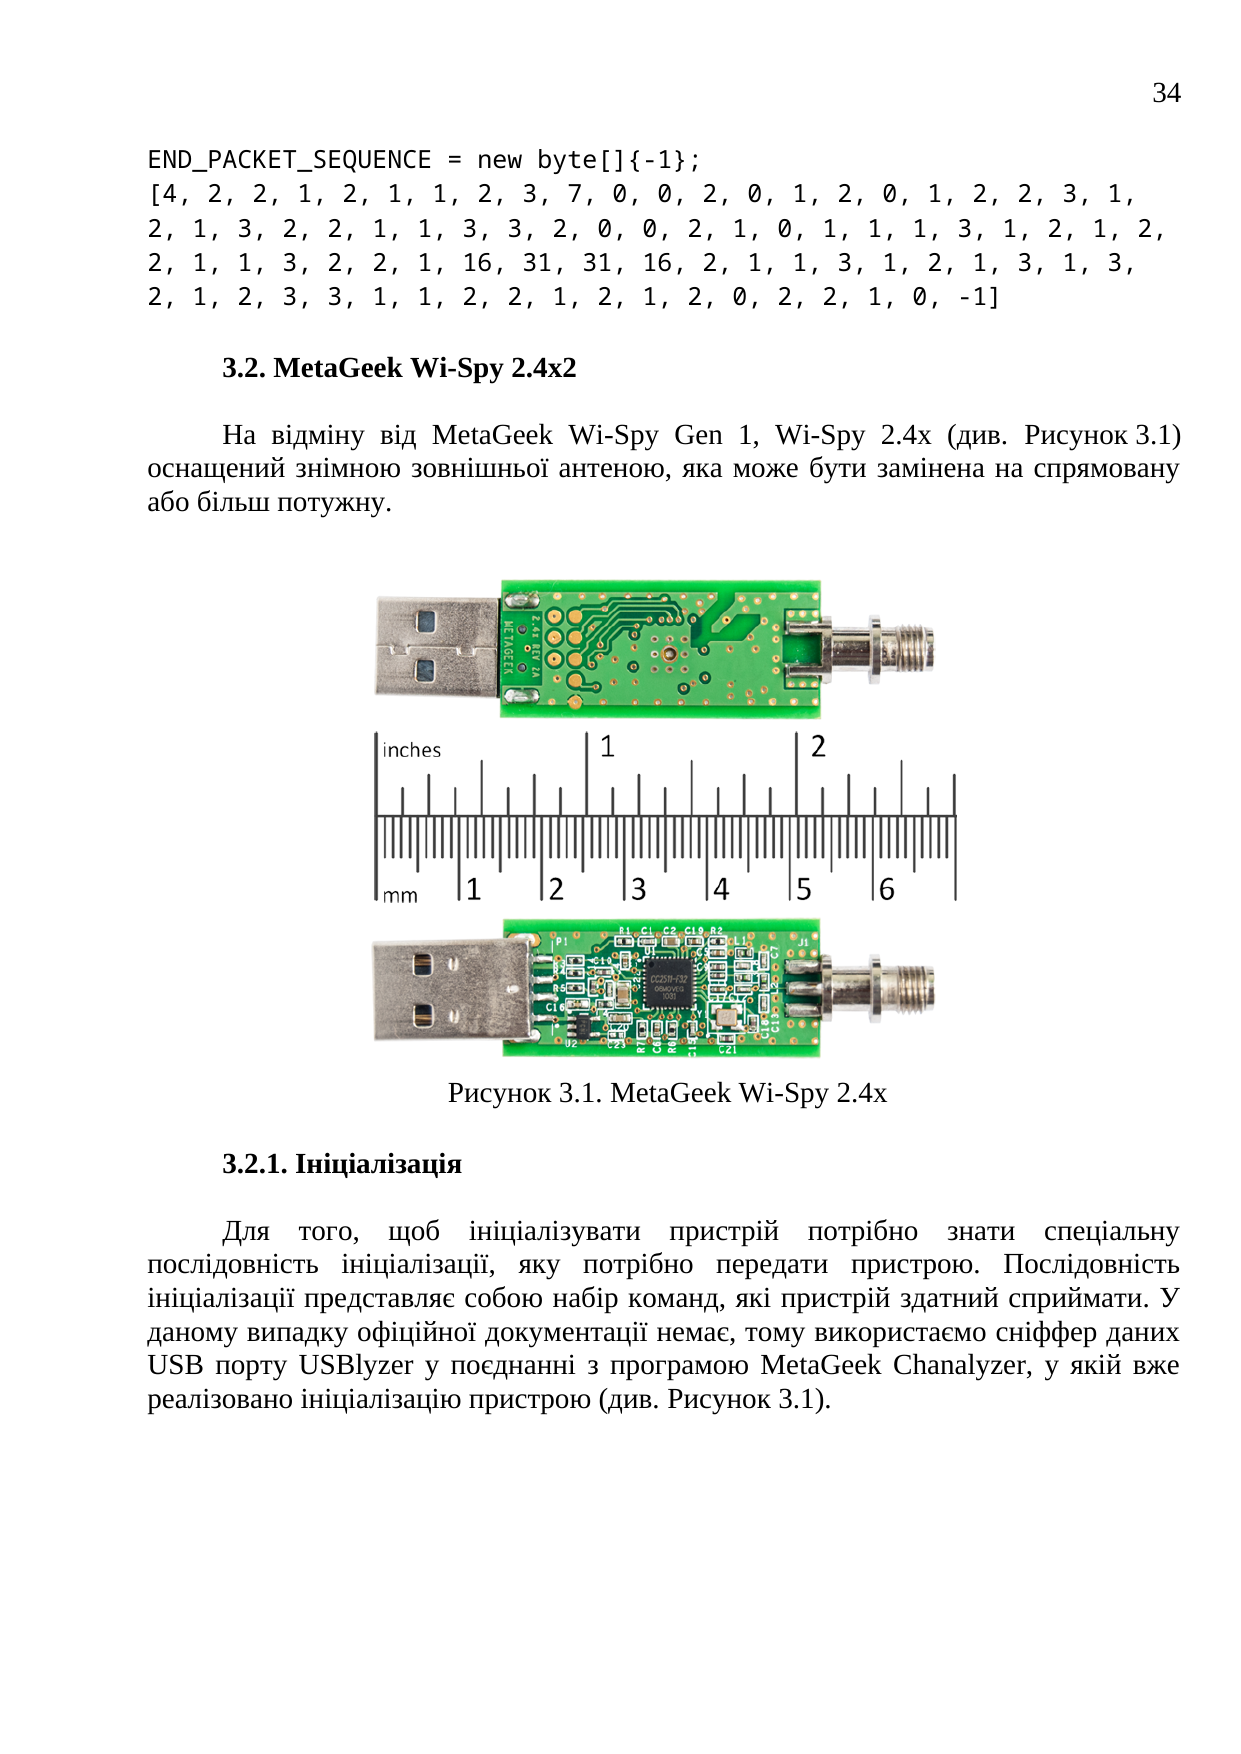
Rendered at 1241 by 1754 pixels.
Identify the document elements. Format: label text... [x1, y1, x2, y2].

text END_PACKET_SEQUENCE = new byte[]{-1}; [147, 142, 1181, 176]
text На відміну від MetaGeek Wi-Spy Gen 1, Wi-Spy 2.4x (див. рисунок 3.3) оснащений знімною зовнішньої антеною, яка може бути замінена на спрямовану або більш потужну. [147, 417, 1181, 517]
text MetaGeek Wi-Spy 2.4x2 [222, 350, 1181, 383]
list Ініціалізація [222, 1146, 1181, 1180]
picture [371, 555, 957, 1076]
text MetaGeek Wi-Spy 2.4x [88, 1075, 1181, 1109]
text [4, 2, 2, 1, 2, 1, 1, 2, 3, 7, 0, 0, 2, 0, 1, 2, 0, 1, 2, 2, 3, 1, 2, 1, 3, 2, 2, 1, 1, 3, 3, 2, 0, 0, 2, 1, 0, 1, 1, 1, 3, 1, 2, 1, 2, 2, 1, 1, 3, 2, 2, 1, 16, 31, 31, 16, 2, 1, 1, 3, 1, 2, 1, 3, 1, 3, 2, 1, 2, 3, 3, 1, 1, 2, 2, 1, 2, 1, 2, 0, 2, 2, 1, 0, -1] [147, 176, 1181, 312]
text Для того, щоб ініціалізувати пристрій потрібно знати спеціальну послідовність ініціалізації, яку потрібно передати пристрою. Послідовність ініціалізації представляє собою набір команд, які пристрій здатний сприймати. У даному випадку офіційної документації немає, тому використаємо сніффер даних USB порту USBlyzer у поєднанні з програмою MetaGeek Chanalyzer, у якій вже реалізовано ініціалізацію пристрою (див. рисунок 3.4). [147, 1213, 1181, 1414]
